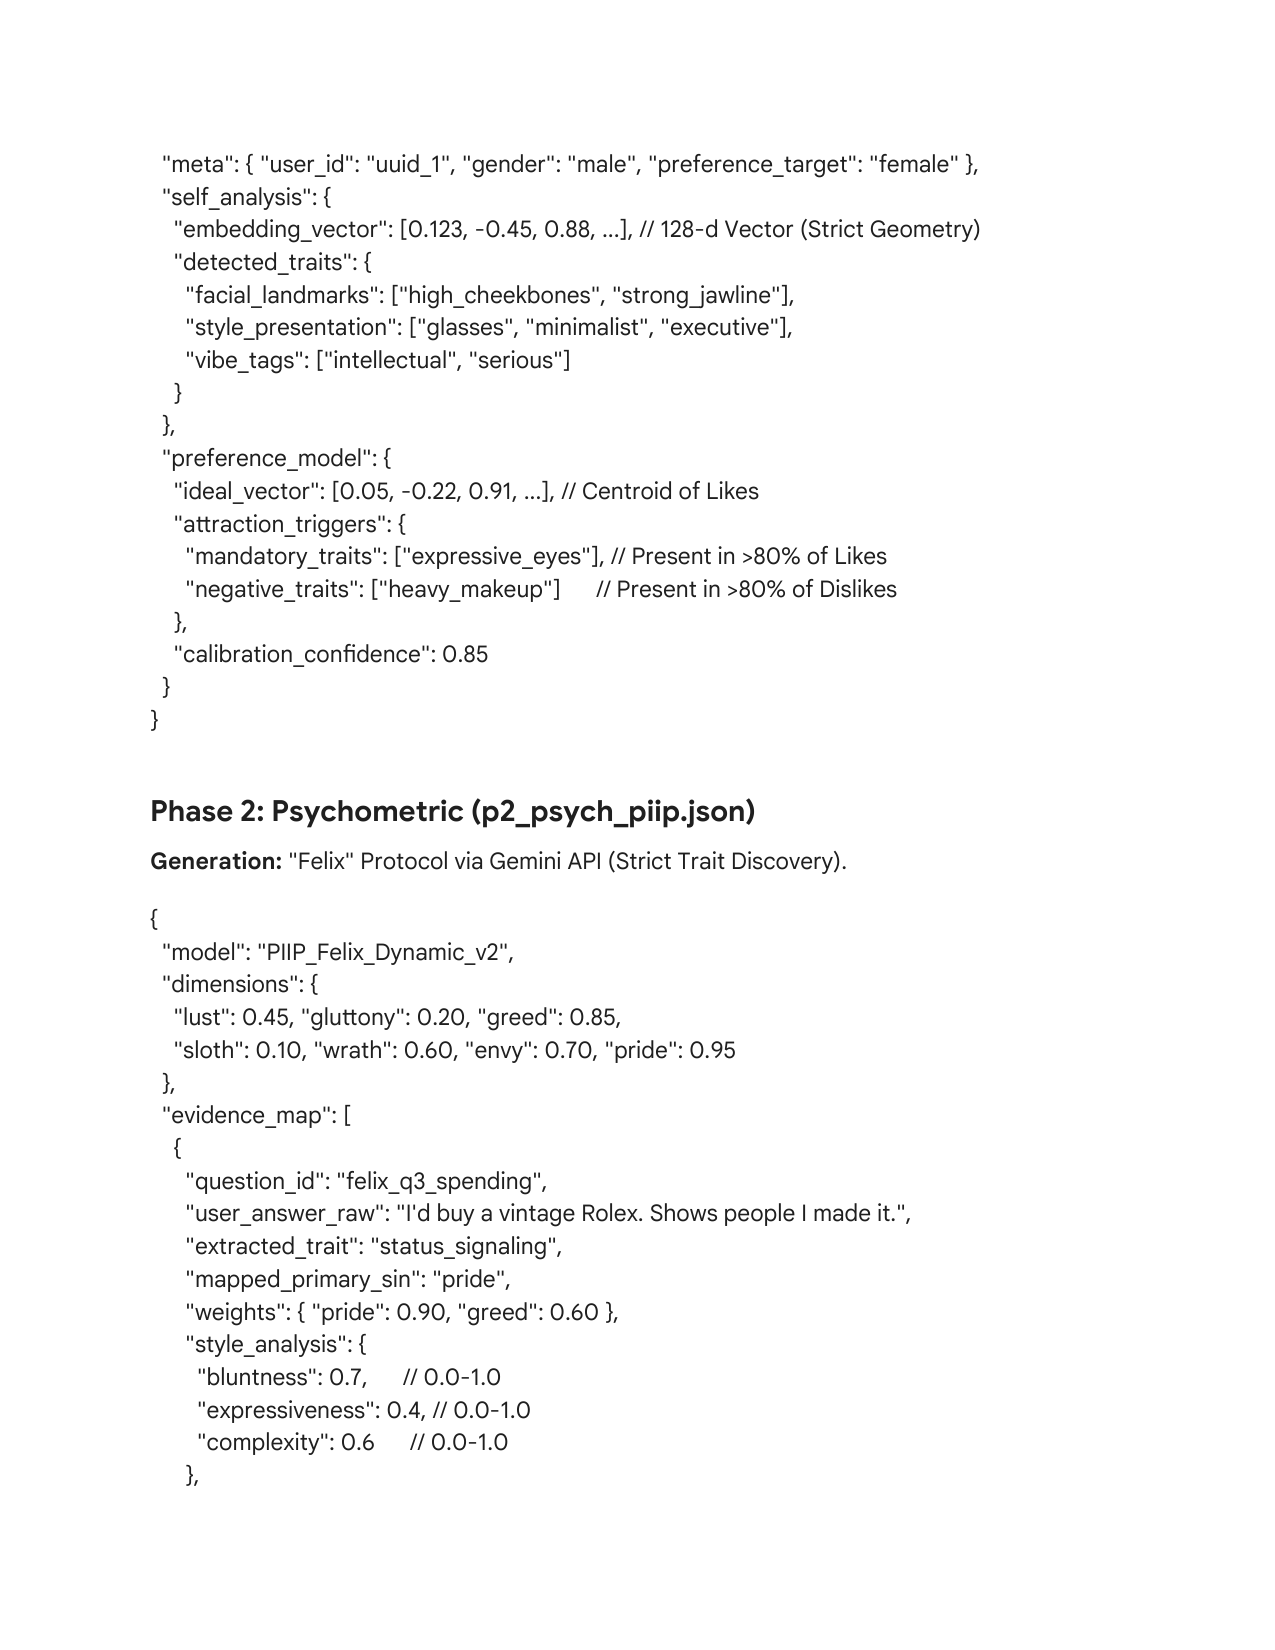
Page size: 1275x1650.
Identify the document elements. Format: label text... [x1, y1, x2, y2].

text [150, 905, 1125, 1490]
subtitle Phase 2: Psychometric (p2_psych_piip.json) [150, 793, 1125, 830]
text Generation: "Felix" Protocol via Gemini API (Strict Trait Discovery). [150, 848, 1125, 876]
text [150, 150, 1125, 765]
